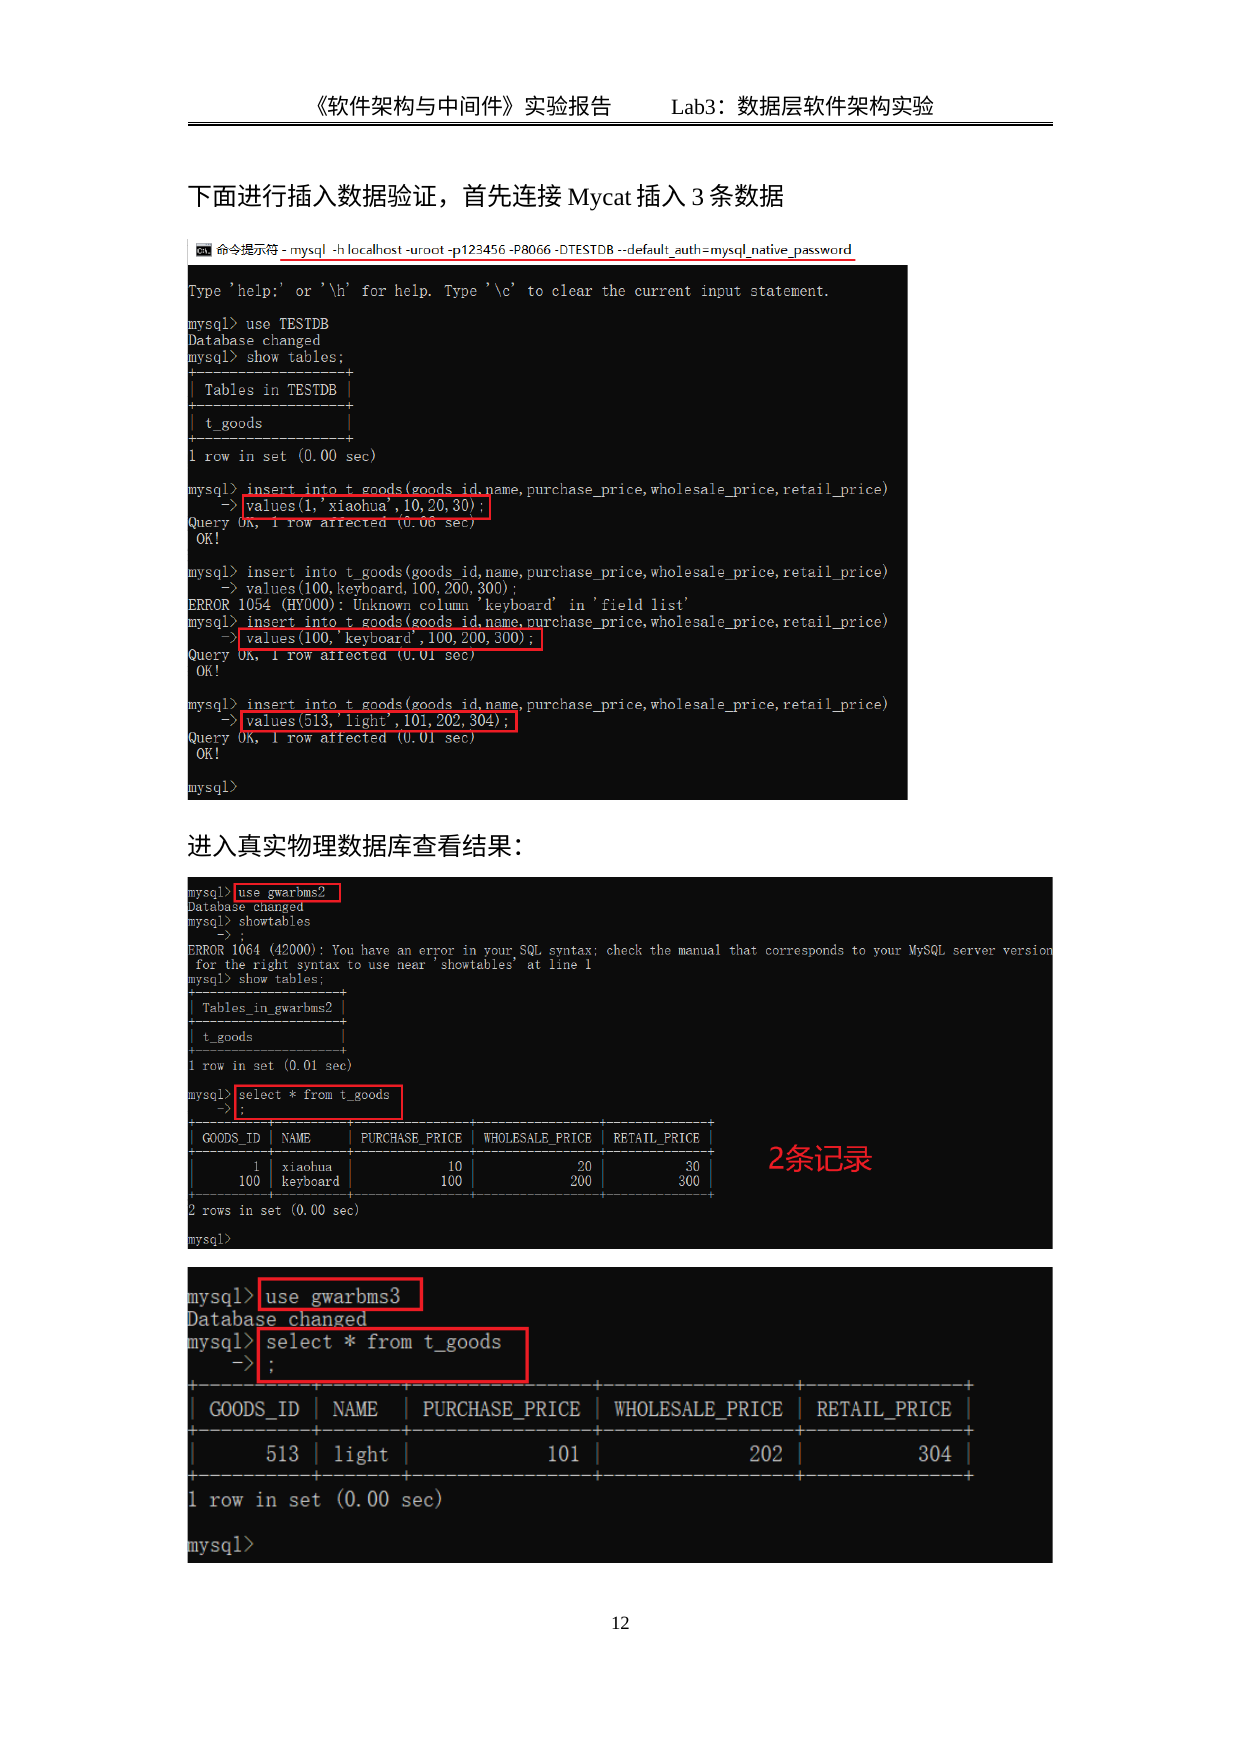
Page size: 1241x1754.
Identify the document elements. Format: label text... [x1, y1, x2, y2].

picture [187, 877, 1053, 1249]
picture [187, 239, 908, 800]
picture [187, 1267, 1053, 1563]
text 下面进行插入数据验证，首先连接Mycat插入3条数据 [187, 162, 1053, 227]
text 进入真实物理数据库查看结果： [187, 812, 1053, 877]
